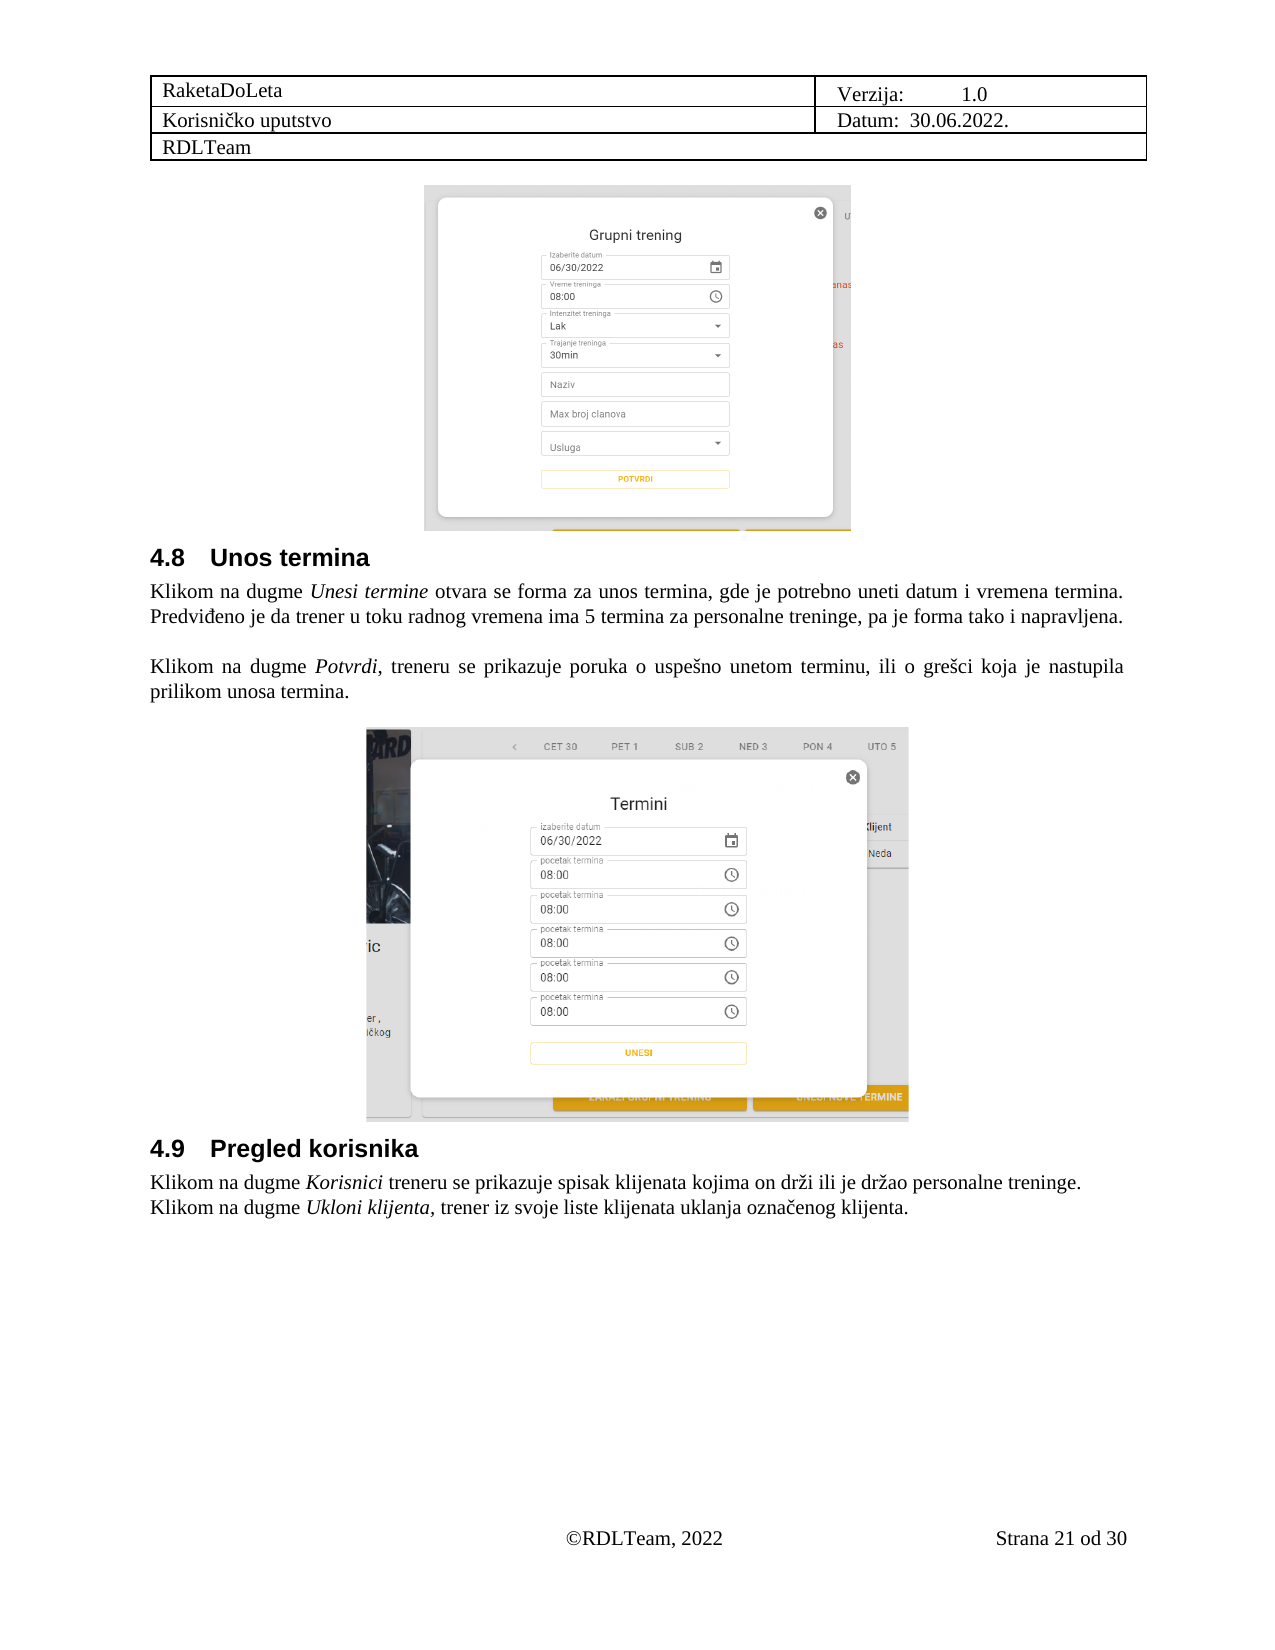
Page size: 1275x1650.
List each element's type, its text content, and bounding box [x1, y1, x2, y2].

subtitle Pregled korisnika [150, 1134, 1125, 1163]
text Klikom na dugme Ukloni klijenta, trener iz svoje liste klijenata uklanja označenog klijenta. [150, 1194, 1125, 1219]
text Klikom na dugme Korisnici treneru se prikazuje spisak klijenata kojima on drži ili je držao personalne treninge. [150, 1169, 1125, 1194]
picture [424, 185, 851, 531]
text Klikom na dugme Unesi termine otvara se forma za unos termina, gde je potrebno uneti datum i vremena termina. Predviđeno je da trener u toku radnog vremena ima 5 termina za personalne treninge, pa je forma tako i napravljena. Klikom na dugme Potvrdi, treneru se prikazuje poruka o uspešno unetom terminu, ili o grešci koja je nastupila prilikom unosa termina. [150, 578, 1125, 703]
picture [366, 727, 909, 1122]
subtitle Unos termina [150, 543, 1125, 572]
